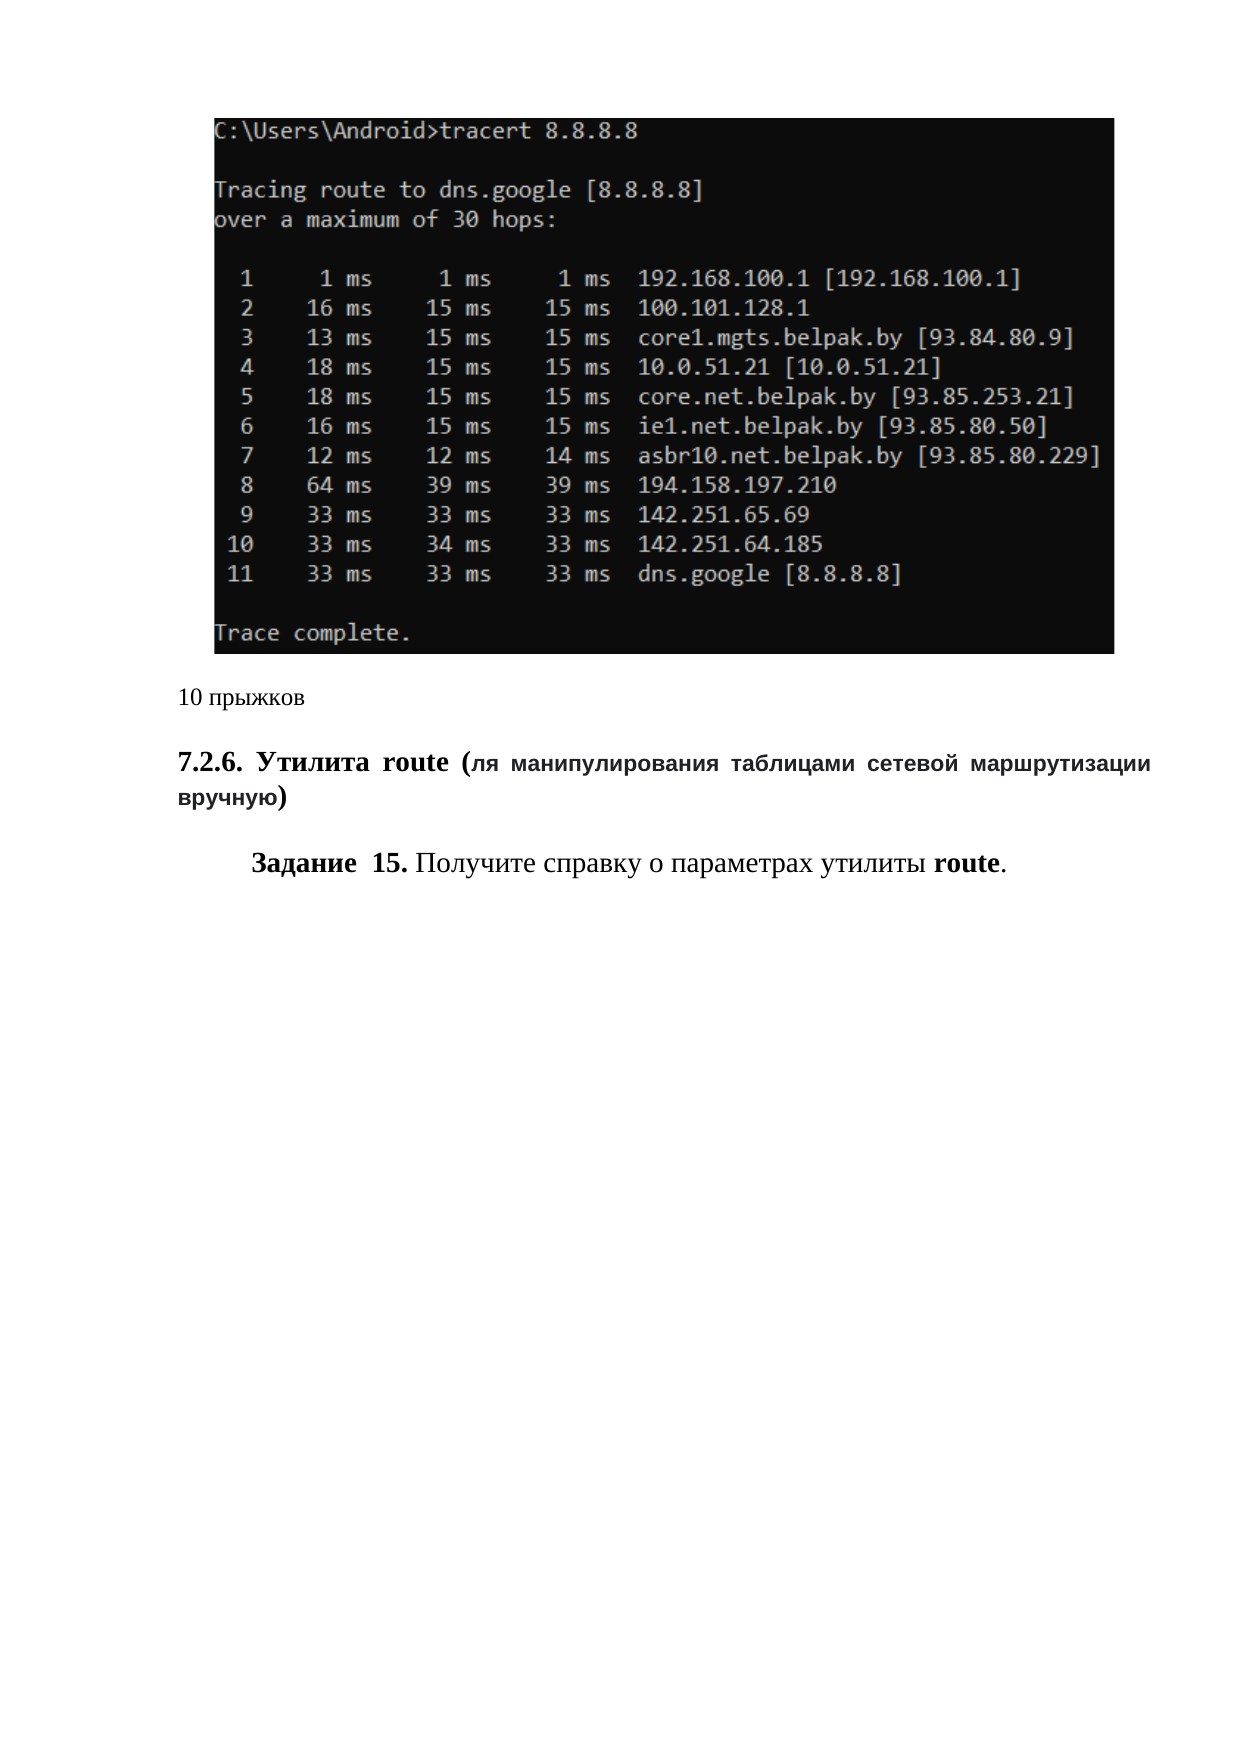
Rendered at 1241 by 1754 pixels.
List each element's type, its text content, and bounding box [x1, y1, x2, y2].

picture [214, 118, 1115, 654]
text 7.2.6. Утилита route (ля манипулирования таблицами сетевой маршрутизации вручную) [177, 744, 1152, 811]
text Задание 15. Получите справку о параметрах утилиты route. [177, 845, 1152, 878]
text 10 прыжков [177, 682, 1152, 711]
